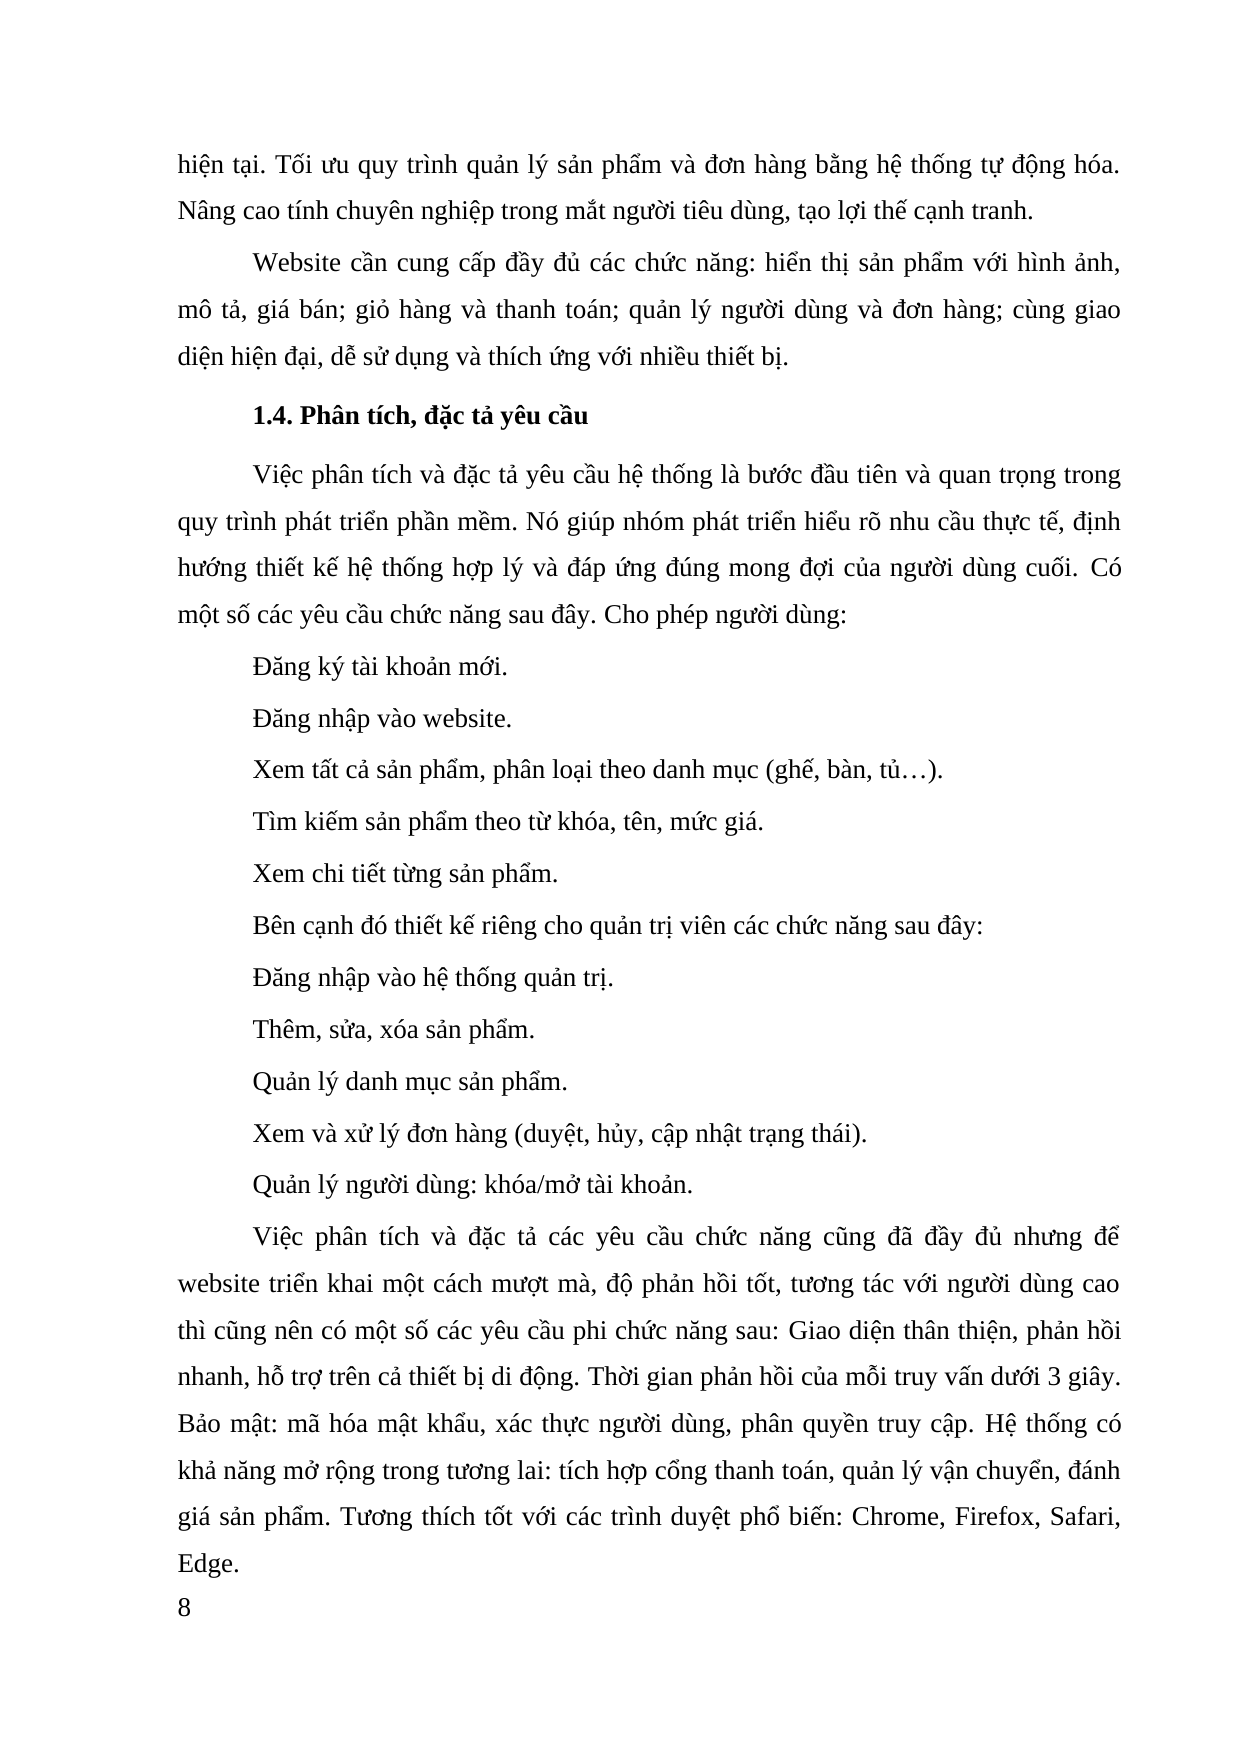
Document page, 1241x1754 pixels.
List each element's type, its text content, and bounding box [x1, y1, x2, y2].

text Việc phân tích và đặc tả yêu cầu hệ thống là bước đầu tiên và quan trọng trong quy trình phát triển phần mềm. Nó giúp nhóm phát triển hiểu rõ nhu cầu thực tế, định hướng thiết kế hệ thống hợp lý và đáp ứng đúng mong đợi của người dùng cuối. Có một số các yêu cầu chức năng sau đây. Cho phép người dùng: [177, 458, 1122, 629]
text Xem chi tiết từng sản phẩm. [177, 857, 1122, 888]
text Quản lý danh mục sản phẩm. [177, 1065, 1122, 1096]
text Xem và xử lý đơn hàng (duyệt, hủy, cập nhật trạng thái). [177, 1117, 1122, 1148]
text Đăng ký tài khoản mới. [177, 650, 1122, 681]
text Quản lý người dùng: khóa/mở tài khoản. [177, 1168, 1122, 1200]
text Bên cạnh đó thiết kế riêng cho quản trị viên các chức năng sau đây: [177, 909, 1122, 940]
text Website cần cung cấp đầy đủ các chức năng: hiển thị sản phẩm với hình ảnh, mô tả, giá bán; giỏ hàng và thanh toán; quản lý người dùng và đơn hàng; cùng giao diện hiện đại, dễ sử dụng và thích ứng với nhiều thiết bị. [177, 246, 1122, 371]
text Việc phân tích và đặc tả các yêu cầu chức năng cũng đã đầy đủ nhưng để website triển khai một cách mượt mà, độ phản hồi tốt, tương tác với người dùng cao thì cũng nên có một số các yêu cầu phi chức năng sau: Giao diện thân thiện, phản hồi nhanh, hỗ trợ trên cả thiết bị di động. Thời gian phản hồi của mỗi truy vấn dưới 3 giây. Bảo mật: mã hóa mật khẩu, xác thực người dùng, phân quyền truy cập. Hệ thống có khả năng mở rộng trong tương lai: tích hợp cổng thanh toán, quản lý vận chuyển, đánh giá sản phẩm. Tương thích tốt với các trình duyệt phổ biến: Chrome, Firefox, Safari, Edge. [177, 1220, 1122, 1578]
text Tìm kiếm sản phẩm theo từ khóa, tên, mức giá. [177, 805, 1122, 837]
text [177, 148, 1122, 226]
text Đăng nhập vào hệ thống quản trị. [177, 961, 1122, 992]
text Thêm, sửa, xóa sản phẩm. [177, 1013, 1122, 1044]
text Đăng nhập vào website. [177, 702, 1122, 733]
subtitle 1.4. Phân tích, đặc tả yêu cầu [177, 399, 1122, 430]
text Xem tất cả sản phẩm, phân loại theo danh mục (ghế, bàn, tủ…). [177, 753, 1122, 785]
